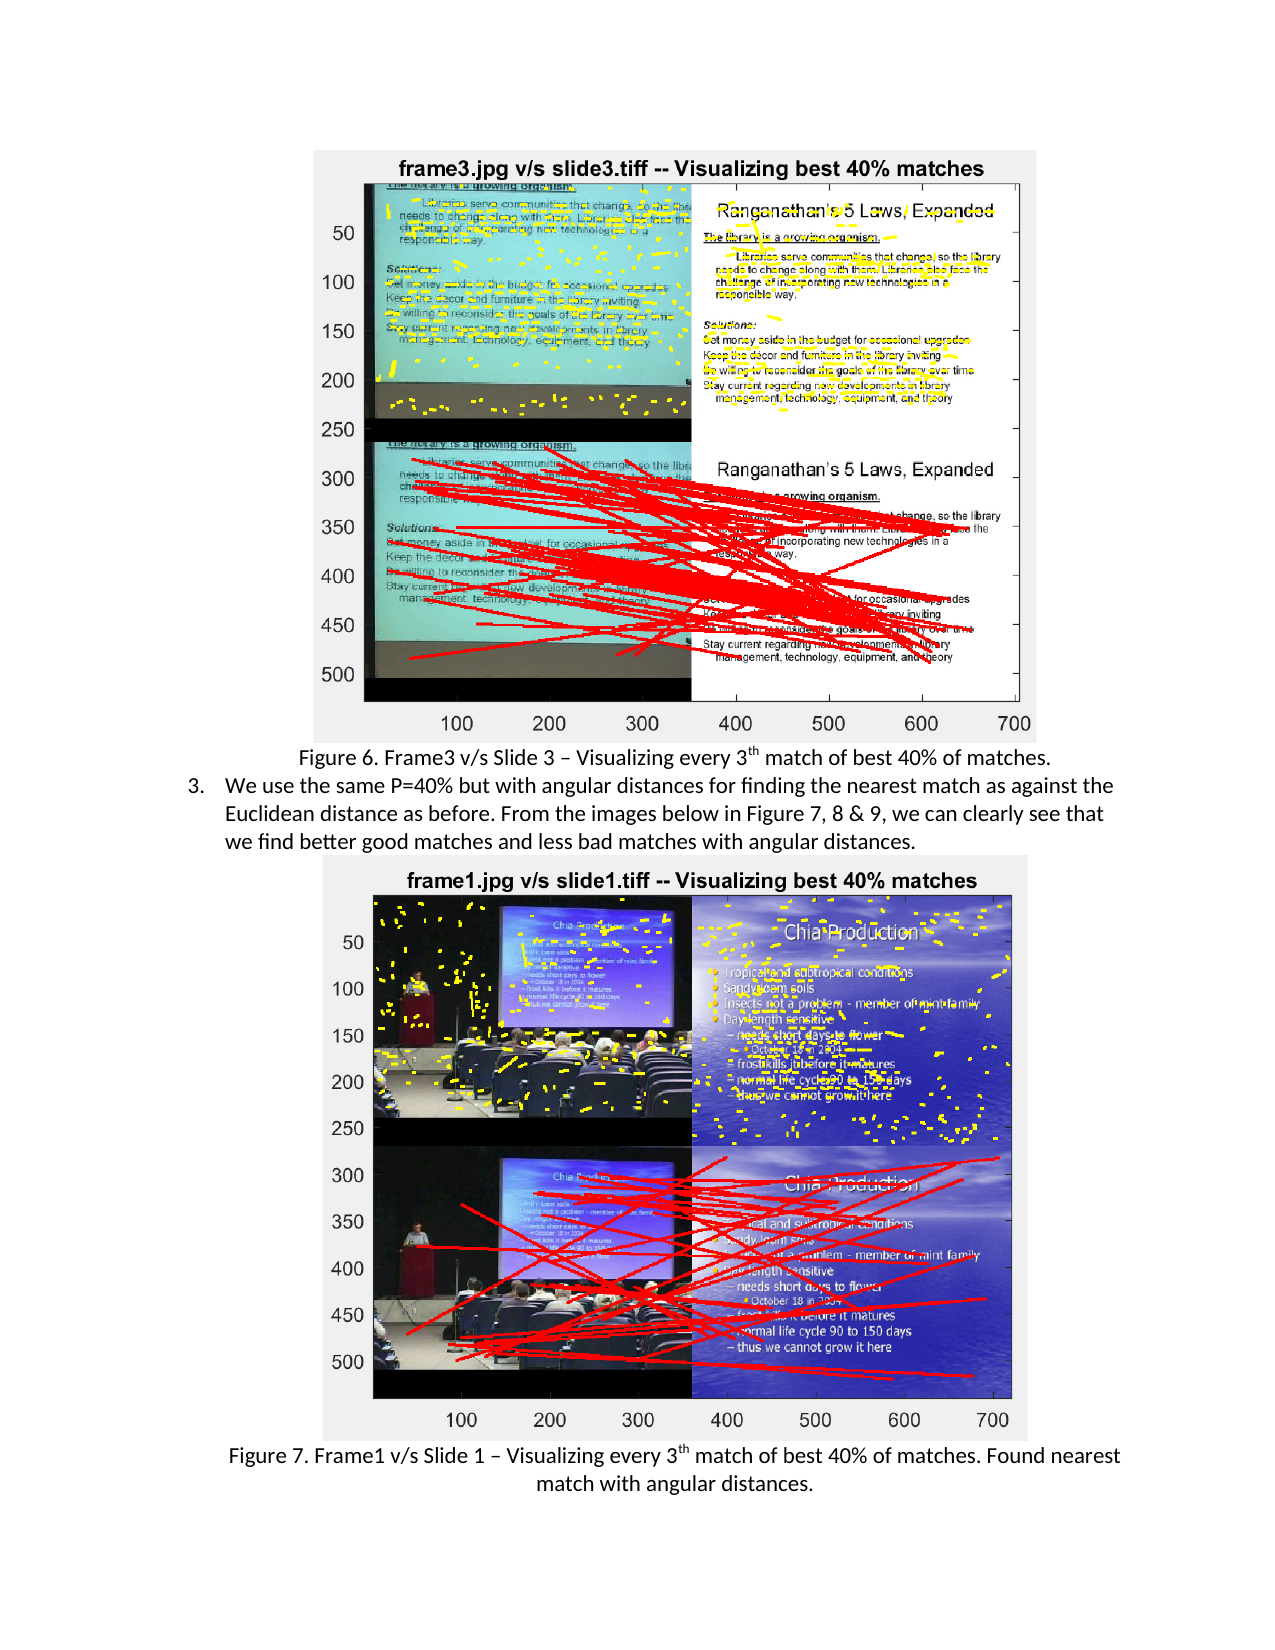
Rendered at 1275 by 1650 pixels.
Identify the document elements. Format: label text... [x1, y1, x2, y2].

list We use the same P=40% but with angular distances for finding the nearest match as against the Euclidean distance as before. From the images below in Figure 7, 8 & 9, we can clearly see that we find better good matches and less bad matches with angular distances. [187, 771, 1125, 855]
picture [322, 855, 1028, 1441]
picture [313, 150, 1037, 743]
text Figure 7. Frame1 v/s Slide 1 – Visualizing every 3th match of best 40% of matches. Found nearest match with angular distances. [225, 1441, 1125, 1497]
text Figure 6. Frame3 v/s Slide 3 – Visualizing every 3th match of best 40% of matches. [225, 743, 1125, 771]
